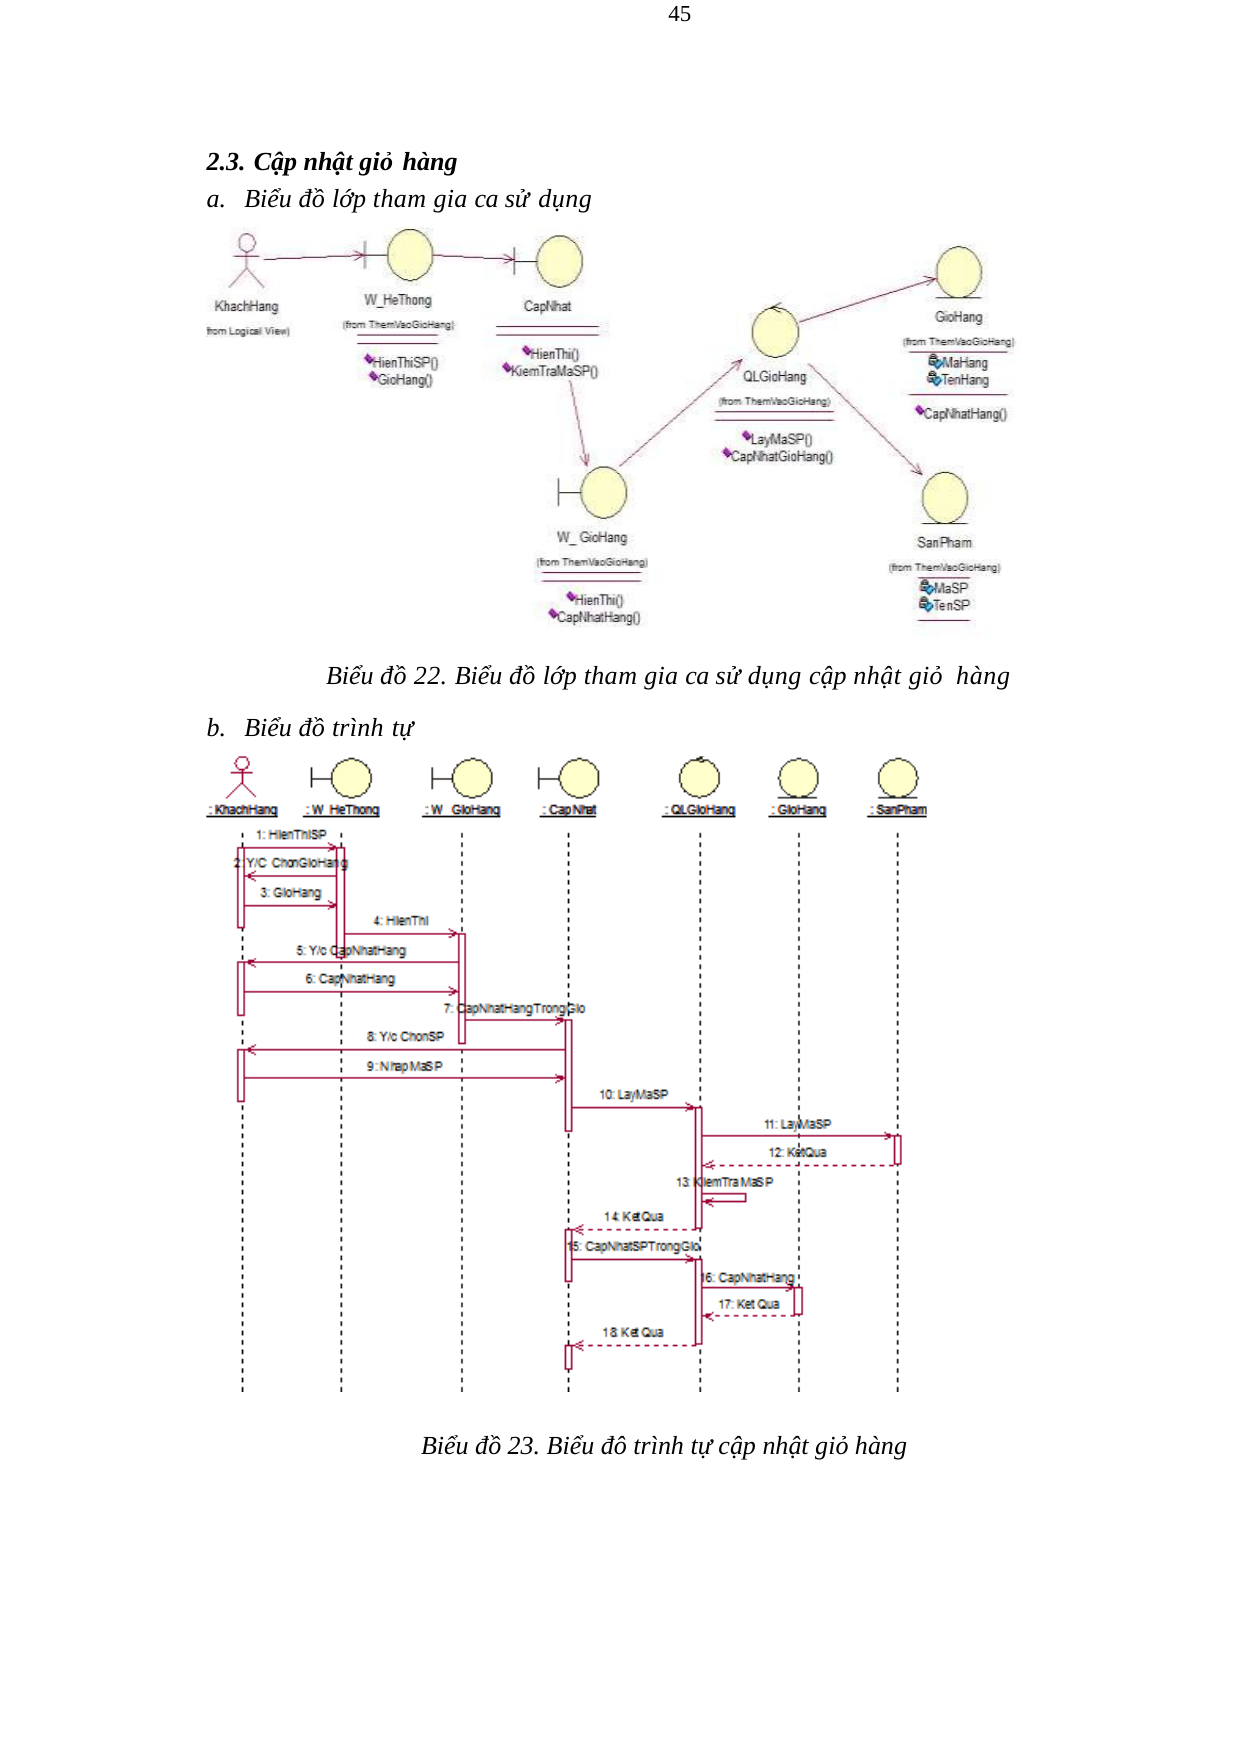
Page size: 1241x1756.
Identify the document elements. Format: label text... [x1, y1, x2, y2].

picture [206, 227, 1022, 637]
subtitle Cập nhật giỏ hàng [206, 146, 1184, 176]
text Biểu đồ 23. Biểu đô trình tự cập nhật giỏ hàng [240, 1430, 1088, 1460]
picture [206, 756, 927, 1392]
list Biểu đồ trình tự [206, 712, 1184, 742]
list Biểu đồ lớp tham gia ca sử dụng [206, 183, 1184, 213]
